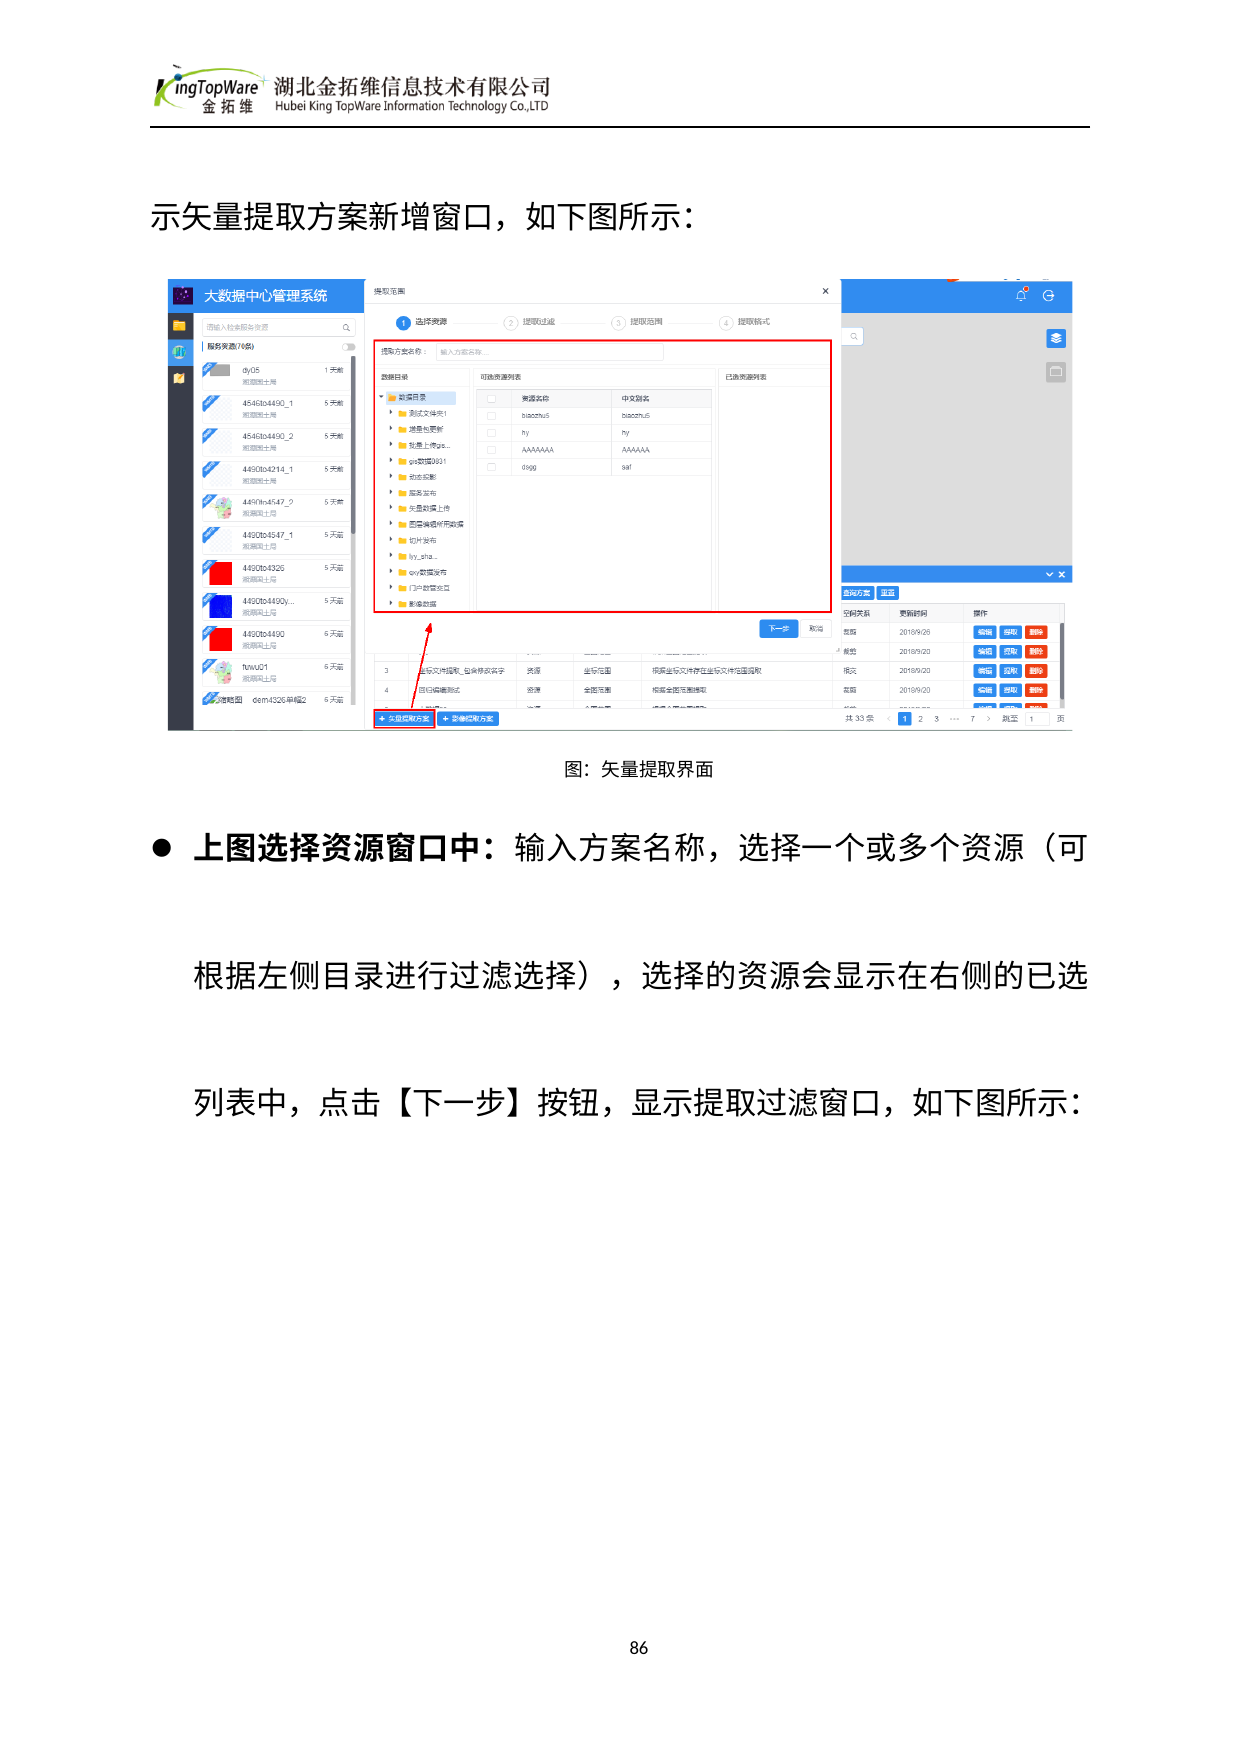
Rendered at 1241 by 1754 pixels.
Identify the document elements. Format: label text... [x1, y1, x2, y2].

picture [150, 59, 554, 120]
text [150, 172, 1090, 257]
picture [167, 279, 1073, 731]
text 图：矢量提取界面 [150, 747, 1090, 790]
list 上图选择资源窗口中：输入方案名称，选择一个或多个资源（可根据左侧目录进行过滤选择），选择的资源会显示在右侧的已选列表中，点击【下一步】按钮，显示提取过滤窗口，如下图所示： [150, 803, 1090, 1143]
